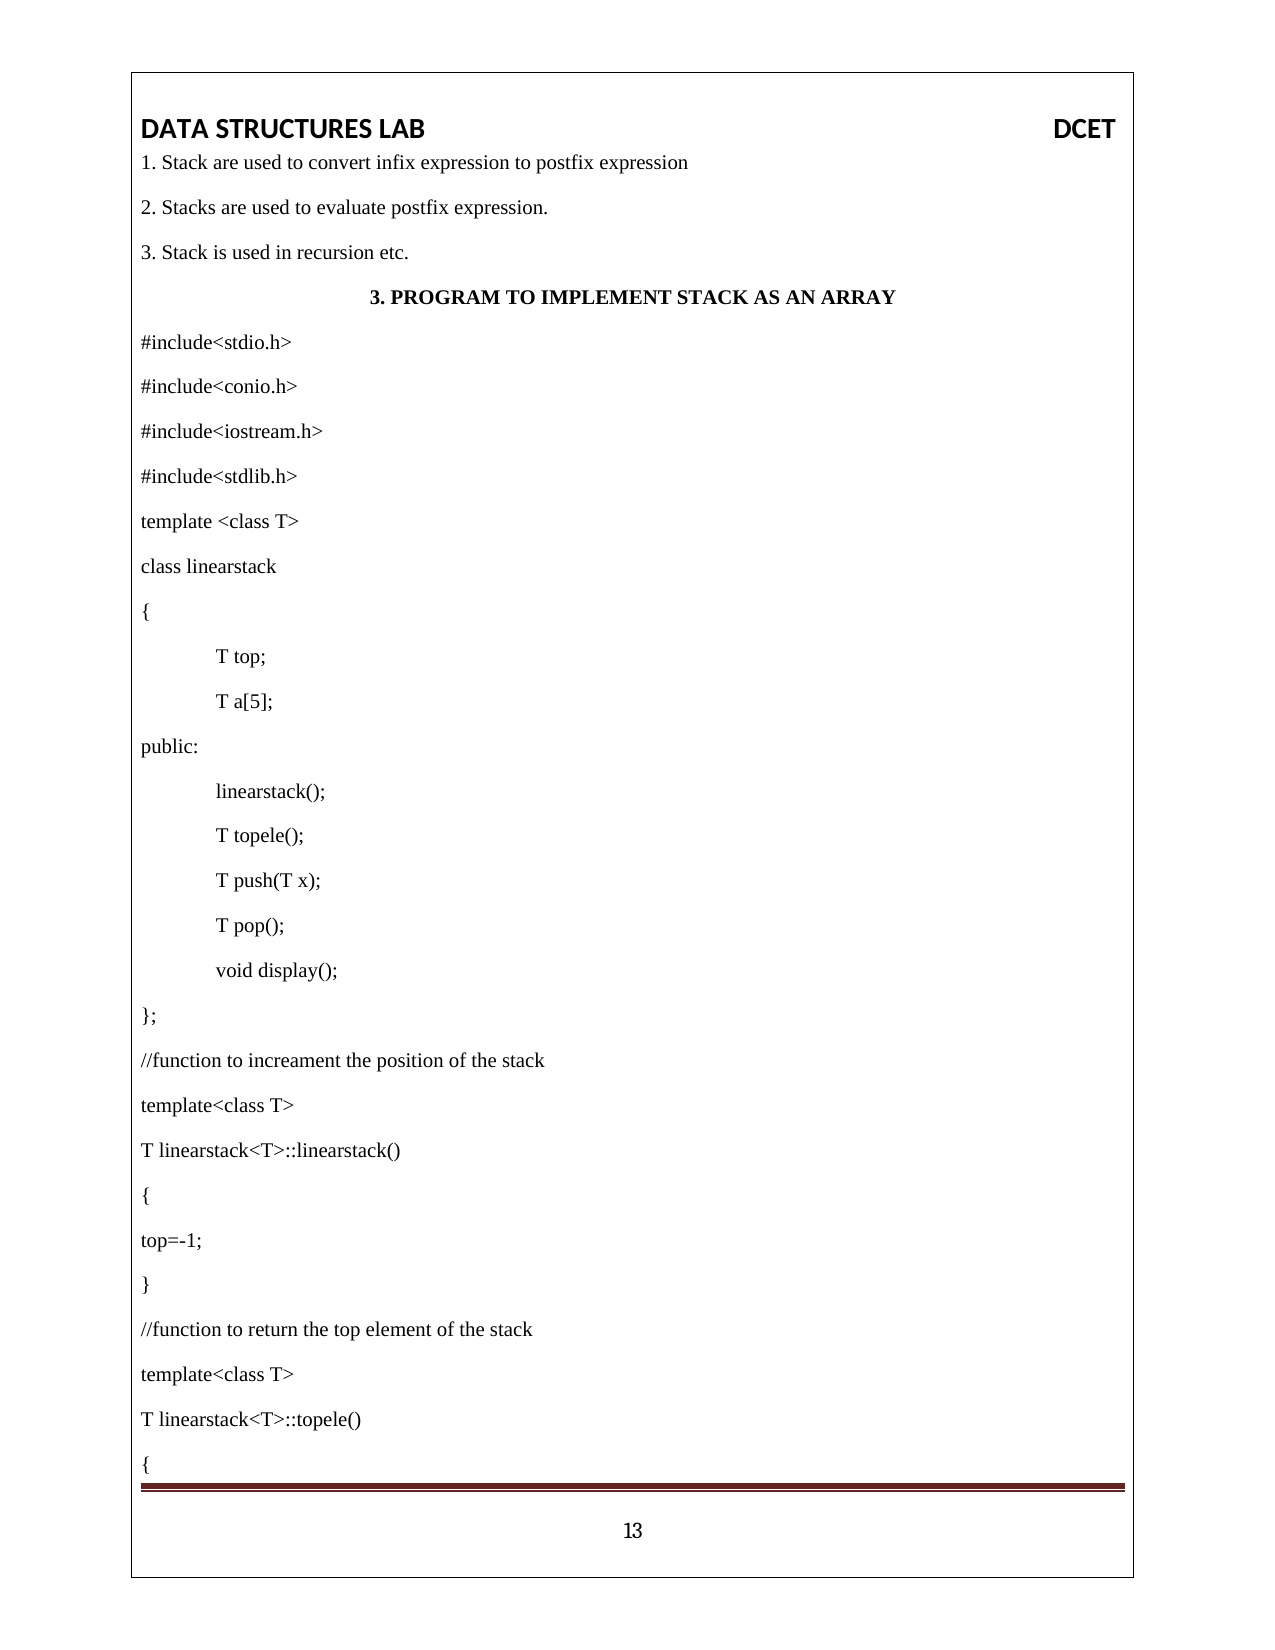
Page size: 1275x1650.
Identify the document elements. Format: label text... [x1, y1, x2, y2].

text class linearstack [141, 554, 1125, 578]
text { [141, 599, 1125, 623]
text #include<stdio.h> [141, 329, 1125, 354]
text T linearstack<T>::linearstack() [141, 1138, 1125, 1162]
text { [141, 1452, 1125, 1476]
text } [141, 1272, 1125, 1296]
text { [141, 1183, 1125, 1207]
text template<class T> [141, 1362, 1125, 1386]
text T topele(); [141, 823, 1125, 847]
text template<class T> [141, 1093, 1125, 1117]
text //function to return the top element of the stack [141, 1317, 1125, 1341]
text T linearstack<T>::topele() [141, 1407, 1125, 1431]
text linearstack(); [141, 778, 1125, 803]
text 3. Stack is used in recursion etc. [141, 240, 1125, 264]
text T push(T x); [141, 868, 1125, 892]
text 3. PROGRAM TO IMPLEMENT STACK AS AN ARRAY [141, 285, 1125, 309]
text void display(); [141, 958, 1125, 982]
text T top; [141, 644, 1125, 668]
text #include<conio.h> [141, 374, 1125, 398]
text #include<iostream.h> [141, 419, 1125, 443]
text }; [141, 1003, 1125, 1027]
text T a[5]; [141, 689, 1125, 713]
text 1. Stack are used to convert infix expression to postfix expression [141, 150, 1125, 174]
text T pop(); [141, 913, 1125, 937]
text public: [141, 734, 1125, 758]
text template <class T> [141, 509, 1125, 533]
text //function to increament the position of the stack [141, 1048, 1125, 1072]
text #include<stdlib.h> [141, 464, 1125, 488]
text top=-1; [141, 1227, 1125, 1252]
text 2. Stacks are used to evaluate postfix expression. [141, 195, 1125, 219]
